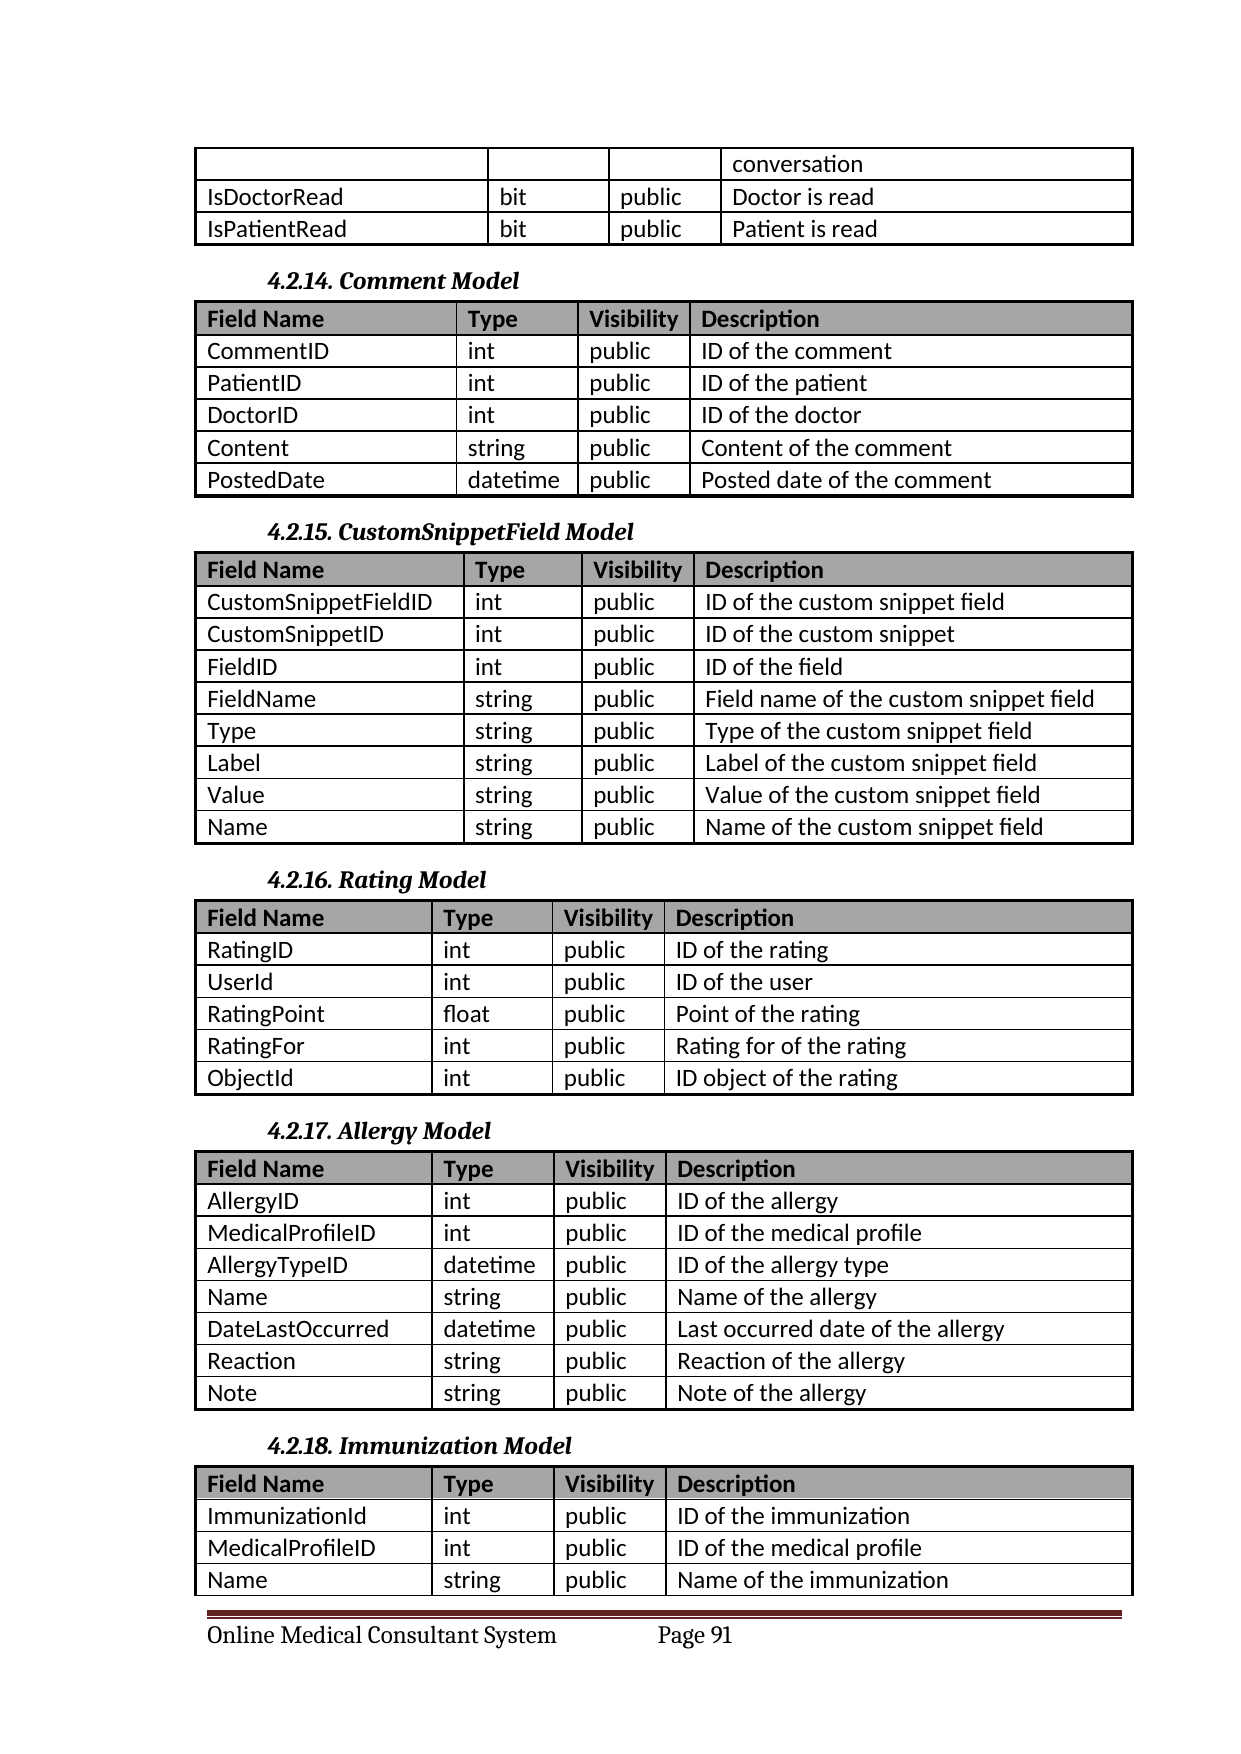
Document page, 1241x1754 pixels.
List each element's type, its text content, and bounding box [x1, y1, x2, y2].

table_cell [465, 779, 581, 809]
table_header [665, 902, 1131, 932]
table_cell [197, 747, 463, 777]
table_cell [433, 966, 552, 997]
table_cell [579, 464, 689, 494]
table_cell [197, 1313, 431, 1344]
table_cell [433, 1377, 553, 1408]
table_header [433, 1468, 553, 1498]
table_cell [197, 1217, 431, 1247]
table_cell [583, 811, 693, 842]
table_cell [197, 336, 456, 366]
subtitle Allergy Model [267, 1117, 1122, 1145]
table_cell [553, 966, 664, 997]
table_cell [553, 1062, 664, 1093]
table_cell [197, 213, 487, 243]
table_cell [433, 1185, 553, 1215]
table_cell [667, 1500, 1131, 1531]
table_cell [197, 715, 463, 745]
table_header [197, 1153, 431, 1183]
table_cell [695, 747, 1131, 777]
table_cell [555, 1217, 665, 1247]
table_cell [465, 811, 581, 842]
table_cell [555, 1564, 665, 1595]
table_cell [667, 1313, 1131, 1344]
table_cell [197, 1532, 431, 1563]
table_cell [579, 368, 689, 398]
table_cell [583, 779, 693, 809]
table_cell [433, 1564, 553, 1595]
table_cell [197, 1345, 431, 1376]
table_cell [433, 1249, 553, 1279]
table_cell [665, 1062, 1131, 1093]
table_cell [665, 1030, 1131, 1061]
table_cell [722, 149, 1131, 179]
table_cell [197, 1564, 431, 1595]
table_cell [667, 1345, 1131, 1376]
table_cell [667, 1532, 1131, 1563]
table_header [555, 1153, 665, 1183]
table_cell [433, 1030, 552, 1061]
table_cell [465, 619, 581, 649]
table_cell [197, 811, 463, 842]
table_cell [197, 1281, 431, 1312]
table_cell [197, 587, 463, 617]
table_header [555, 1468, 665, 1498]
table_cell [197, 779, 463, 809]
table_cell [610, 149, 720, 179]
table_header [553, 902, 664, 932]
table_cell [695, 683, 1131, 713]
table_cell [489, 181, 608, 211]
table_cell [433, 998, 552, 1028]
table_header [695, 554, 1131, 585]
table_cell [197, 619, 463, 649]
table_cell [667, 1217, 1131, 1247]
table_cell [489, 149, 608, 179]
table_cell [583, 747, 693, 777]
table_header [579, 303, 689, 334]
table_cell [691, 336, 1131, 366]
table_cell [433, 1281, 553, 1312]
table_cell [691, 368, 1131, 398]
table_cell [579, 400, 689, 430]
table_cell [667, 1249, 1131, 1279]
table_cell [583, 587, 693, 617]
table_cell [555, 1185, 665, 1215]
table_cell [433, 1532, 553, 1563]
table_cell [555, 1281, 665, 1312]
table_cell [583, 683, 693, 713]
subtitle Rating Model [267, 866, 1122, 894]
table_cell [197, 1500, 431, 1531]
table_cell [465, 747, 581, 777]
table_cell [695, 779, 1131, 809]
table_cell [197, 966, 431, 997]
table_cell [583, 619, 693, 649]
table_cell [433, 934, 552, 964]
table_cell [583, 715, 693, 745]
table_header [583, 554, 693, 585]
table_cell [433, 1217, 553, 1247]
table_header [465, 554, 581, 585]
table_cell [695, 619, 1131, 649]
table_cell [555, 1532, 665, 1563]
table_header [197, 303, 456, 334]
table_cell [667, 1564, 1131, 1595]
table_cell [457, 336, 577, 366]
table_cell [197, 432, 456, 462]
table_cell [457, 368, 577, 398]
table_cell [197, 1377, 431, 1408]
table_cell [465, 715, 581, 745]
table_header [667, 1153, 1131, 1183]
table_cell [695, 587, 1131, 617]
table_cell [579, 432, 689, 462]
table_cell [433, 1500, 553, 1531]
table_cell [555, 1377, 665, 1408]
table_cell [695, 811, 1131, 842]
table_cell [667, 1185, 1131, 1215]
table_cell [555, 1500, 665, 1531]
subtitle Immunization Model [267, 1432, 1122, 1461]
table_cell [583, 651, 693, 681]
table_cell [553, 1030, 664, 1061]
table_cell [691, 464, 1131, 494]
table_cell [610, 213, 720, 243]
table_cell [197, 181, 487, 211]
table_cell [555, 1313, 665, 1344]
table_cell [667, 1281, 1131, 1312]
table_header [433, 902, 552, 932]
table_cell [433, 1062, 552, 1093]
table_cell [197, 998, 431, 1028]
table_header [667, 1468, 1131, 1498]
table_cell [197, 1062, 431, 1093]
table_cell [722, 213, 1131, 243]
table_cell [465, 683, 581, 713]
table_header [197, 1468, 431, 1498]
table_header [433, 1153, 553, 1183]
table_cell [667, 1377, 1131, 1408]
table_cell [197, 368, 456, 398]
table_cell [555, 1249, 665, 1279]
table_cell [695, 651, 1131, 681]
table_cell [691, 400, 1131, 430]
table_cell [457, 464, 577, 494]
subtitle Comment Model [267, 267, 1122, 296]
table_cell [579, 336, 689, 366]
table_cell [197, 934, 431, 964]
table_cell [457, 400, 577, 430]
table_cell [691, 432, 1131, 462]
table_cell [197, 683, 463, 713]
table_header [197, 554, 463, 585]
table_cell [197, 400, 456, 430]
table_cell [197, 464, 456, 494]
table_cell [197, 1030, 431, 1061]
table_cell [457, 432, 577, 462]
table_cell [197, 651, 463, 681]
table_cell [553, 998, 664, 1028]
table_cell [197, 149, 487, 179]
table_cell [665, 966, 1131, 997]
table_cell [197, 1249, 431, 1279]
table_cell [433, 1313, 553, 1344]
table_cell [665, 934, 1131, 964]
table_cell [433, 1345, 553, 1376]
subtitle CustomSnippetField Model [267, 518, 1122, 547]
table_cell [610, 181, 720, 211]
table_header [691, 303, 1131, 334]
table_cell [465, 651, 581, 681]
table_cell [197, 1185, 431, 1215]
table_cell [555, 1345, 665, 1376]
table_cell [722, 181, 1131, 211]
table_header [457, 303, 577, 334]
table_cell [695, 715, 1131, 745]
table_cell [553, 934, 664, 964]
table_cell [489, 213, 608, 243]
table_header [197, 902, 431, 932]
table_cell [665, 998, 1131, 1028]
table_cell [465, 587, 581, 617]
